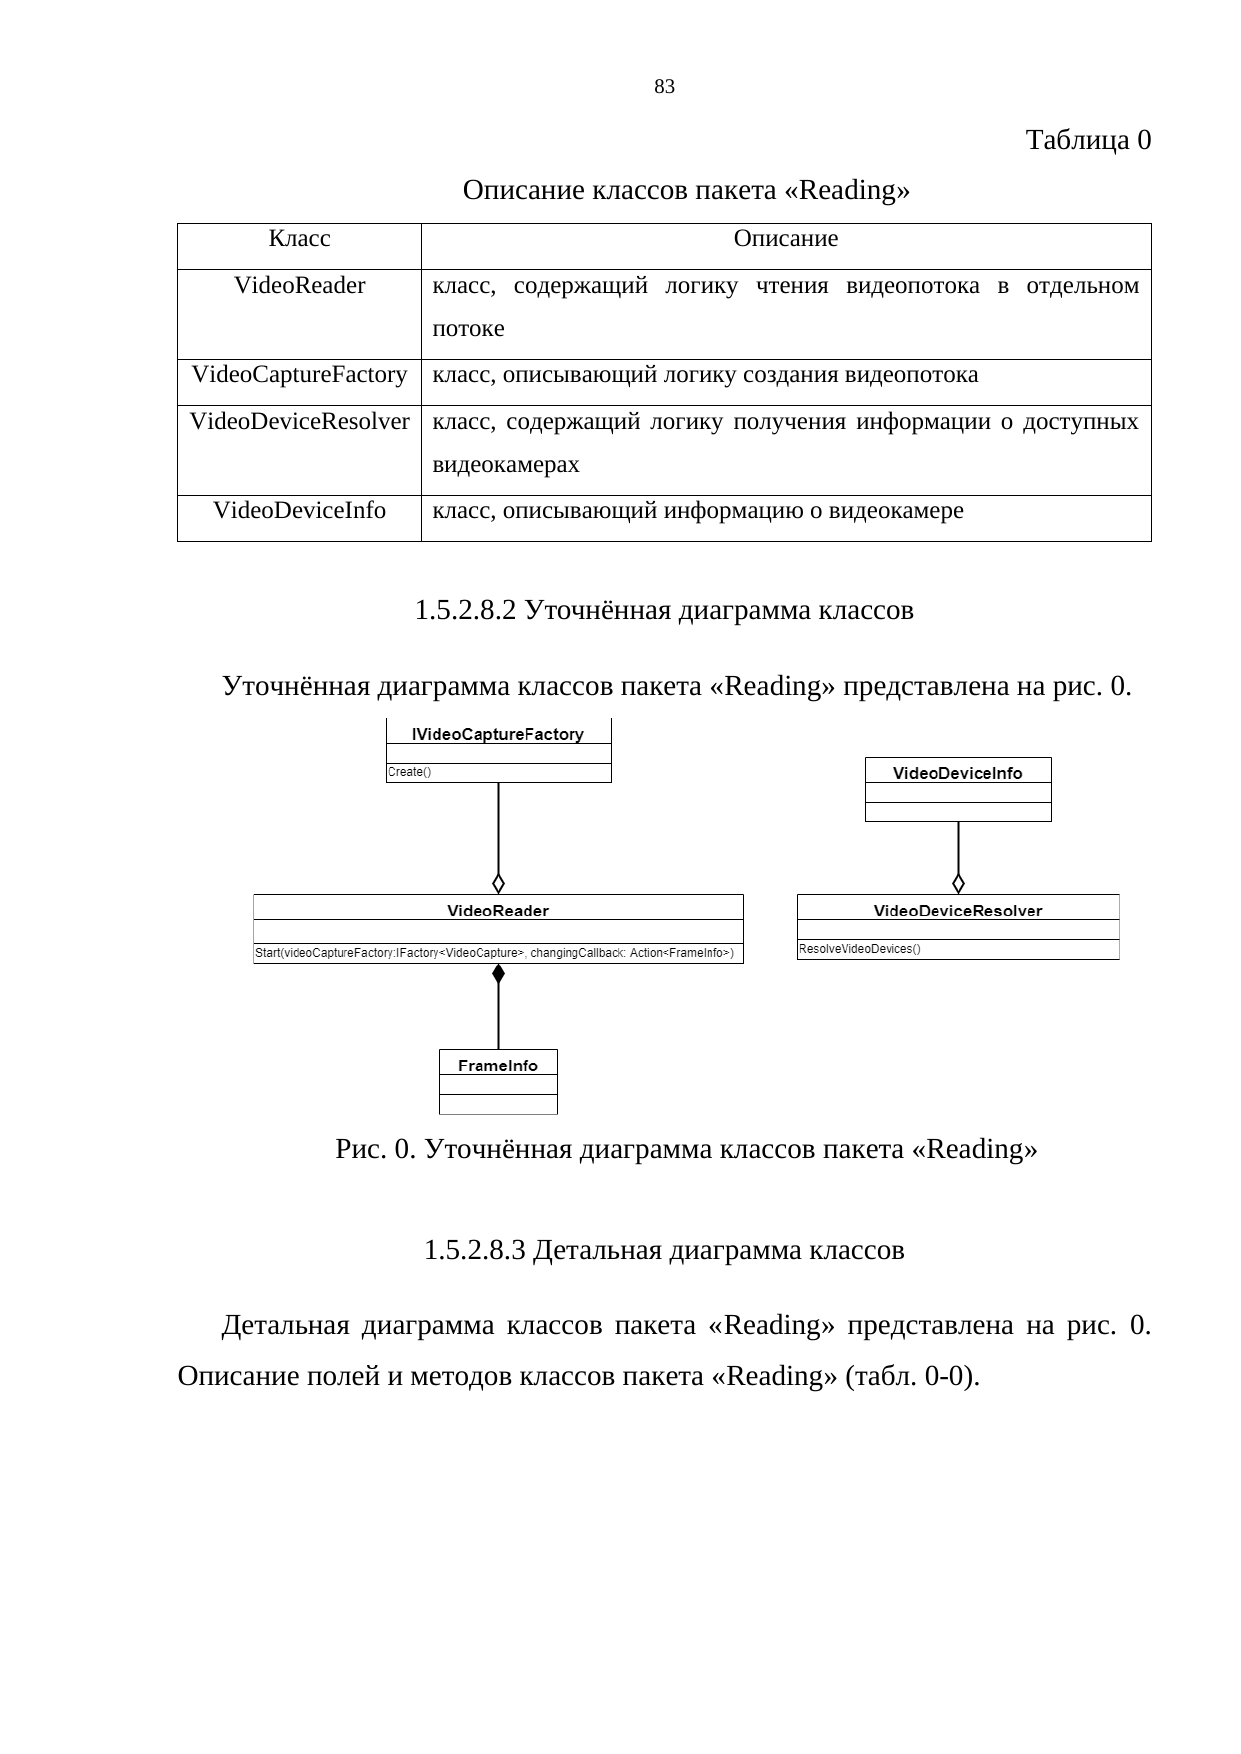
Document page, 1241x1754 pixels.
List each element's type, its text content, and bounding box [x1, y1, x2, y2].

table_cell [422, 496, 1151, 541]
text Детальная диаграмма классов пакета «Reading» представлена на рис. 0. Описание полей и методов классов пакета «Reading» (табл. 0-0). [177, 1307, 1152, 1391]
text Уточнённая диаграмма классов пакета «Reading» представлена на рис. 0. [177, 668, 1152, 701]
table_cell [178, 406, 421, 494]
text Описание классов пакета «Reading» [177, 172, 1152, 206]
text 1.5.2.8.2 Уточнённая диаграмма классов [177, 592, 1152, 626]
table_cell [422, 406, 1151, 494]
text Таблица 0 [177, 122, 1152, 155]
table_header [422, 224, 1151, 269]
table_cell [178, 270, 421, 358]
text 1.5.2.8.3 Детальная диаграмма классов [177, 1232, 1152, 1266]
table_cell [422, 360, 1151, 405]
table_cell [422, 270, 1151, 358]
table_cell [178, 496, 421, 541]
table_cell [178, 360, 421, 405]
text Рис. 0. Уточнённая диаграмма классов пакета «Reading» [177, 1132, 1152, 1165]
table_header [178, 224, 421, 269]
picture [253, 718, 1120, 1115]
